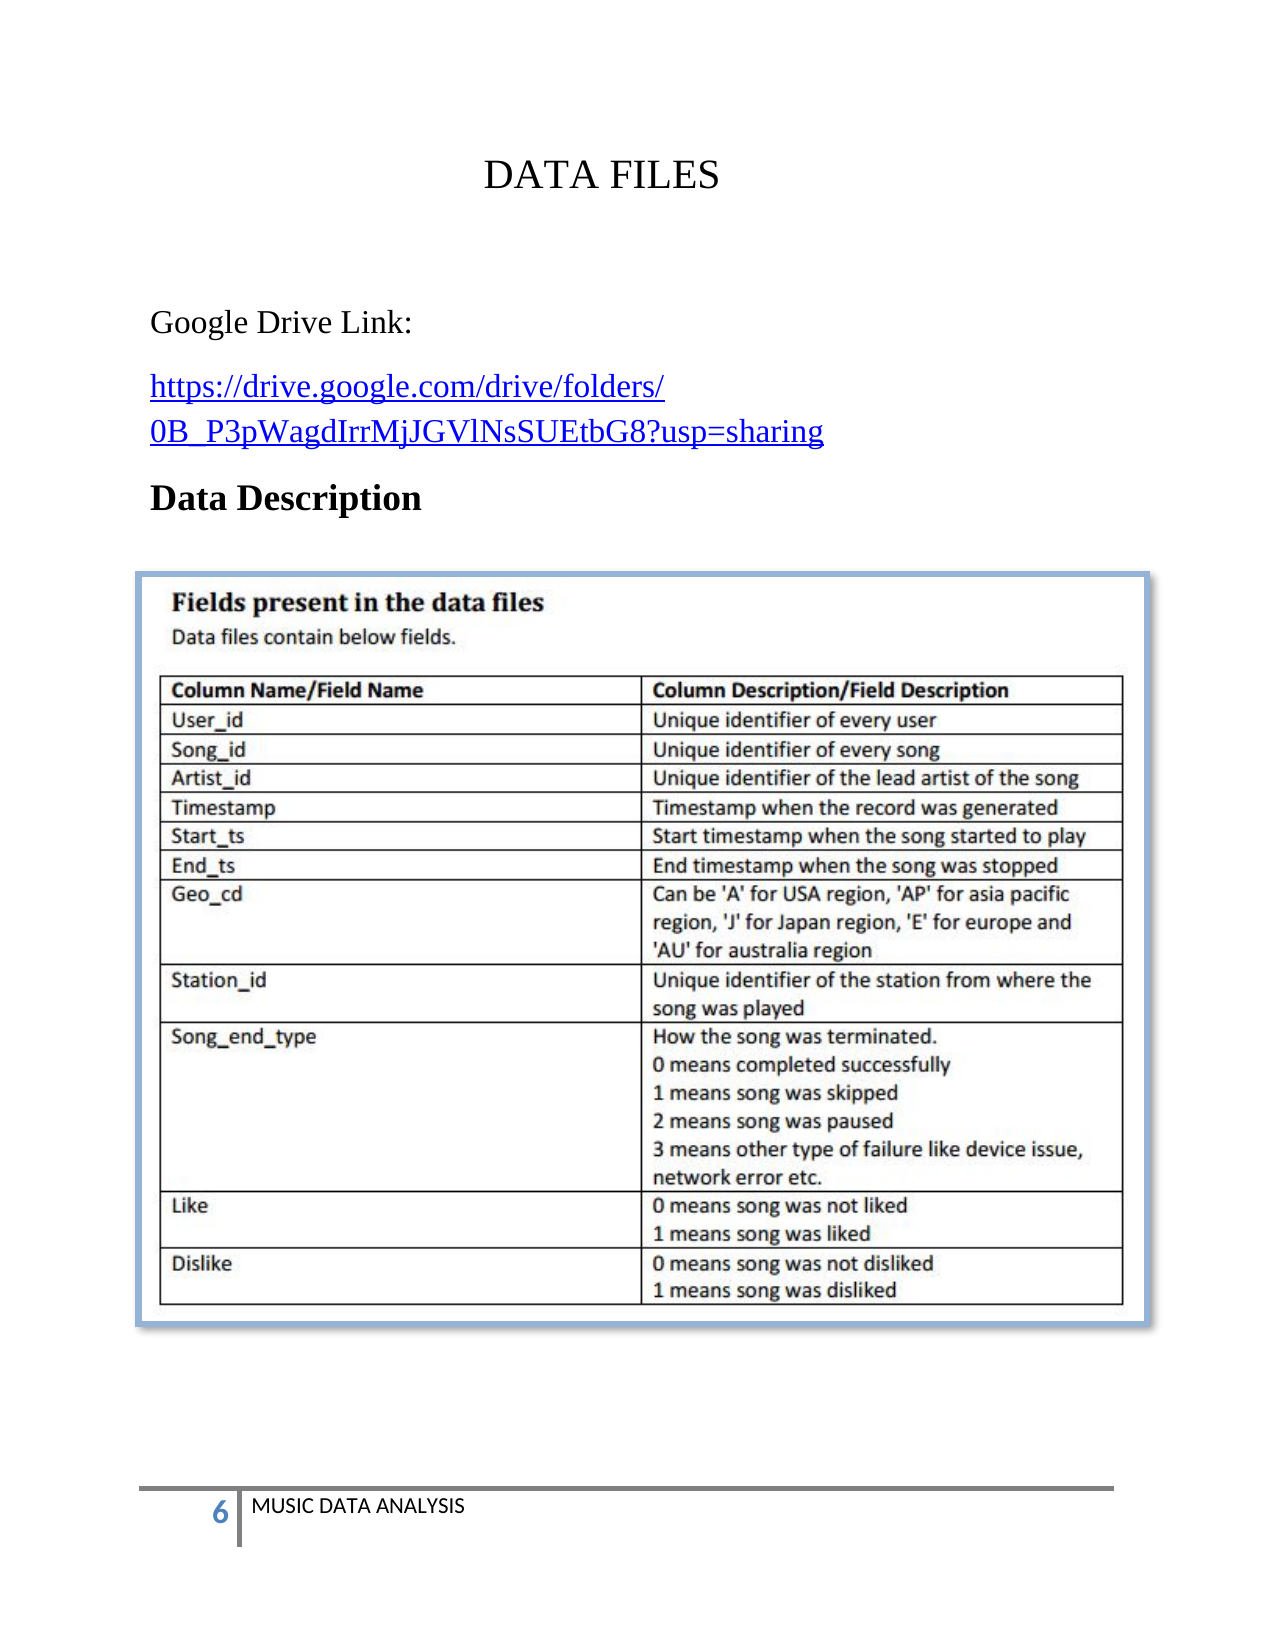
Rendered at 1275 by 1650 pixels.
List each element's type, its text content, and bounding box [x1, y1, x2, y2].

text https://drive.google.com/drive/folders/0B_P3pWagdIrrMjJGVlNsSUEtbG8?usp=sharing [150, 367, 1125, 449]
text Google Drive Link: [150, 302, 1125, 340]
text DATA FILES [150, 150, 1125, 198]
text Data Description [150, 476, 1125, 519]
picture [142, 577, 1144, 1321]
